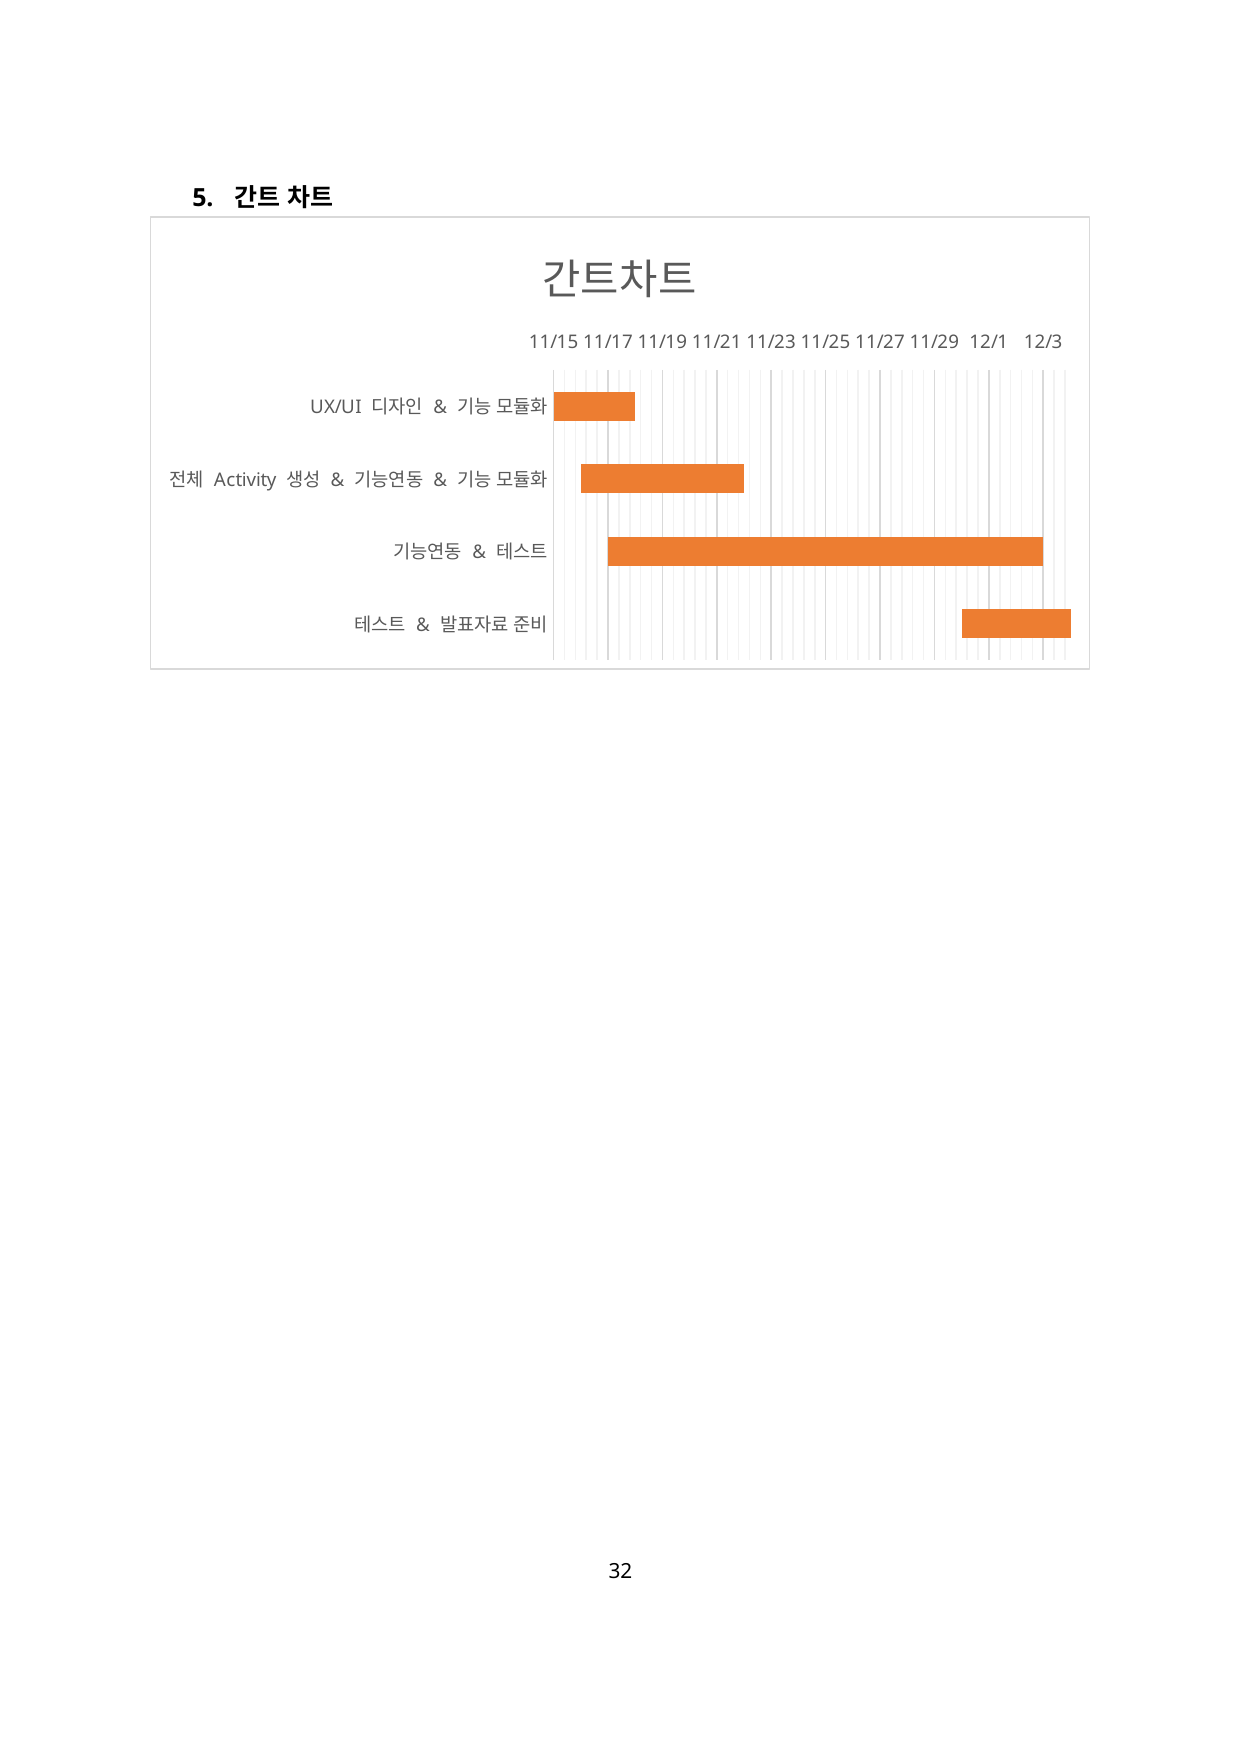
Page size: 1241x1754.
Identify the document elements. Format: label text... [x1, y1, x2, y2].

text 간트 차트 [192, 177, 1069, 213]
